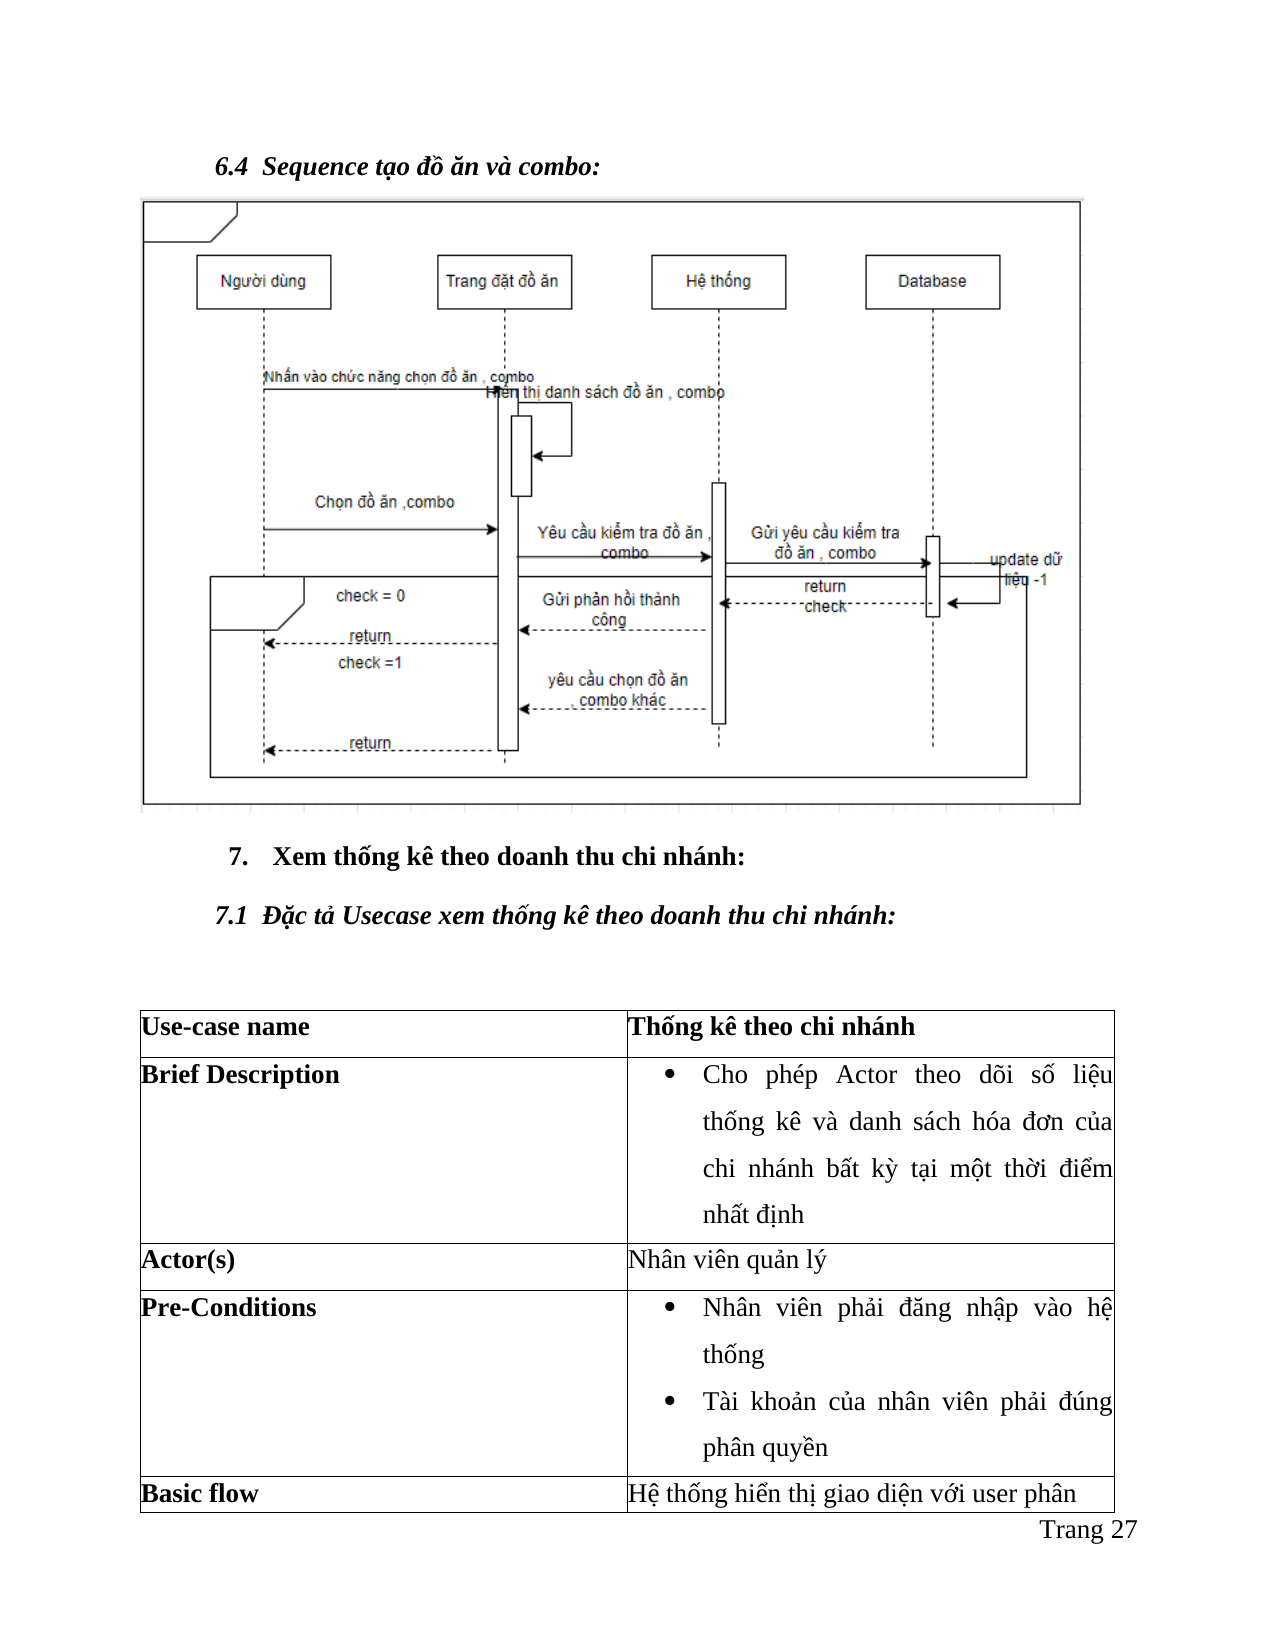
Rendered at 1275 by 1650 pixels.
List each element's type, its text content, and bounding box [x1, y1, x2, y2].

table_cell Brief Description [141, 1058, 627, 1243]
picture [139, 196, 1085, 813]
table_header Thống kê theo chi nhánh [628, 1011, 1114, 1057]
table_cell Actor(s) [141, 1244, 627, 1290]
table_header Use-case name [141, 1011, 627, 1057]
table_cell Pre-Conditions [141, 1291, 627, 1476]
table_cell Basic flow [141, 1477, 627, 1512]
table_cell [628, 1477, 1114, 1512]
subtitle Xem thống kê theo doanh thu chi nhánh: [228, 840, 1137, 871]
subtitle 6.4 Sequence tạo đồ ăn và combo: [214, 150, 1137, 181]
subtitle 7.1 Đặc tả Usecase xem thống kê theo doanh thu chi nhánh: [214, 899, 1137, 931]
table_cell Cho phép Actor theo dõi số liệu thống kê và danh sách hóa đơn của chi nhánh bất kỳ tại một thời điểm nhất định [628, 1058, 1114, 1243]
table_cell Nhân viên phải đăng nhập vào hệ thống Tài khoản của nhân viên phải đúng phân quyền [628, 1291, 1114, 1476]
table_cell Nhân viên quản lý [628, 1244, 1114, 1290]
